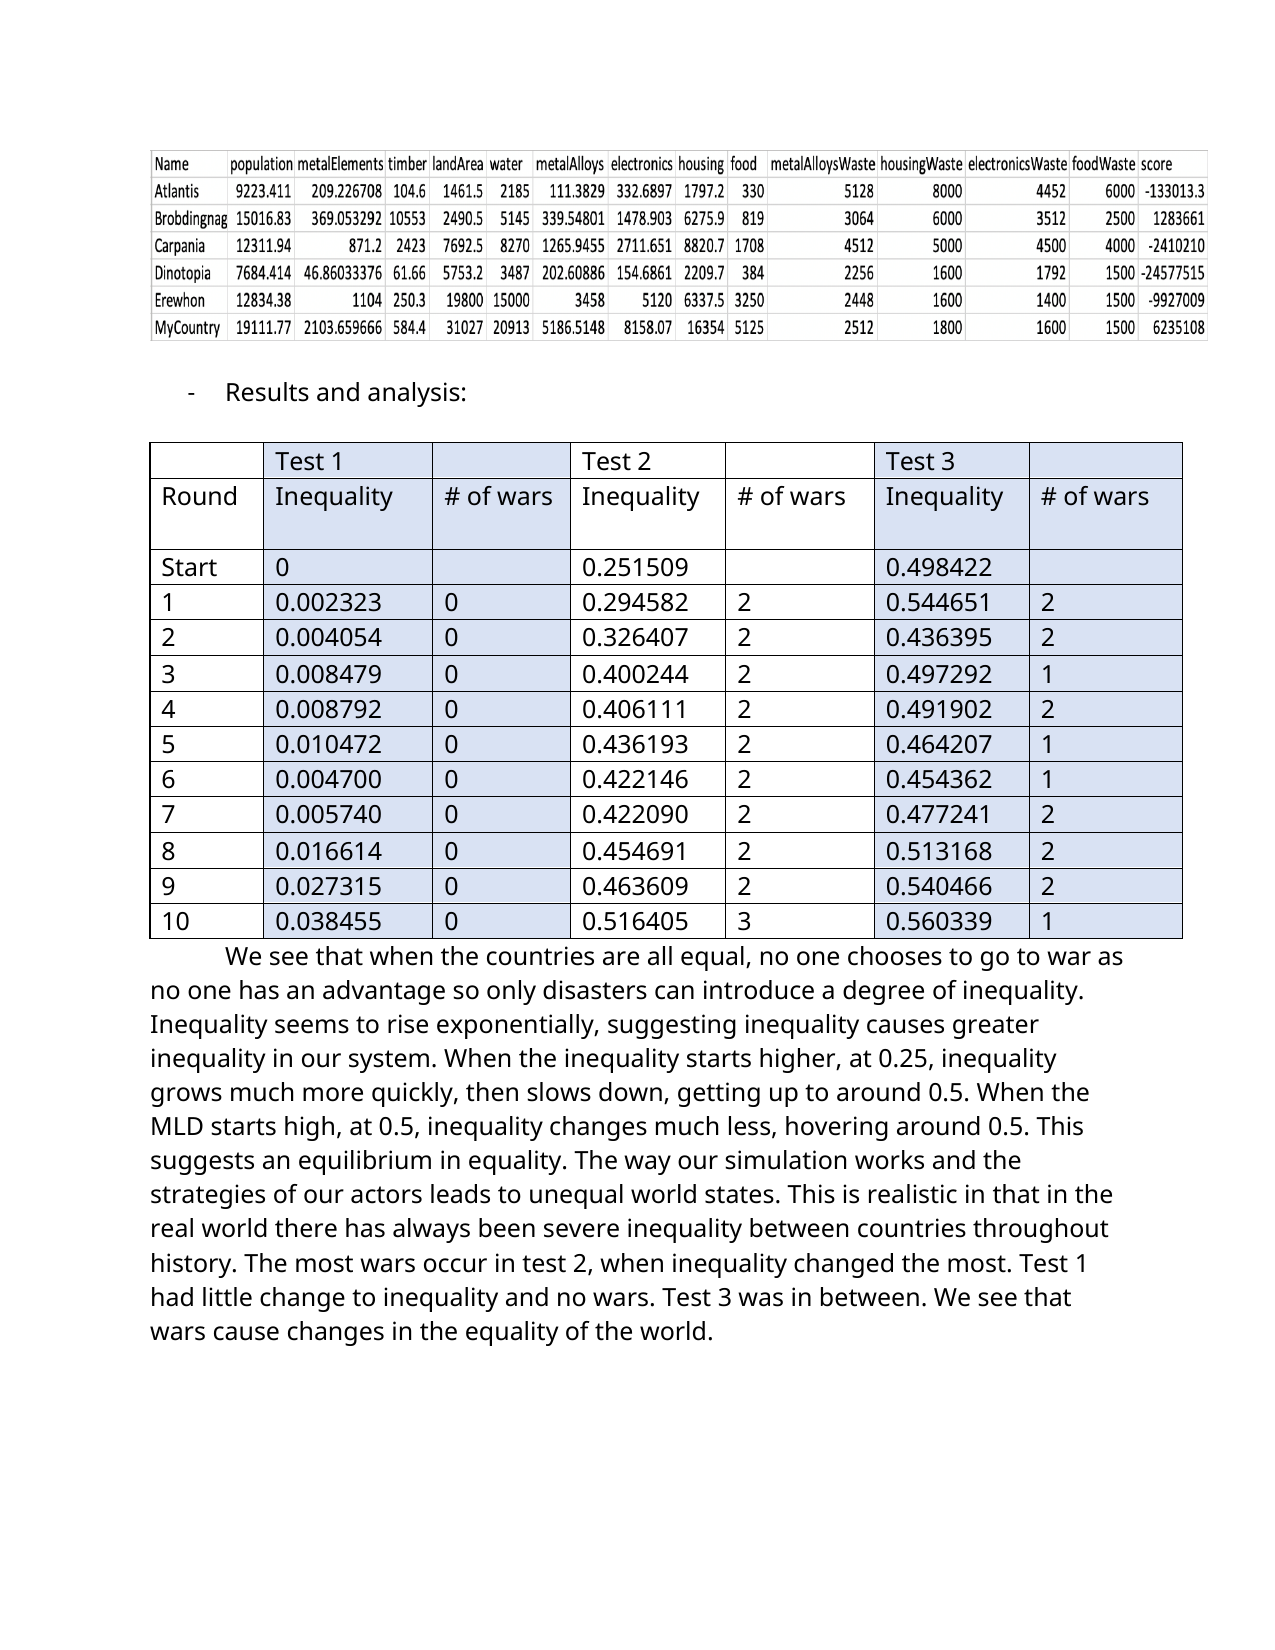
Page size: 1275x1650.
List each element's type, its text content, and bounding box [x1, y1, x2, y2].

table_cell 0 [433, 833, 570, 867]
list Results and analysis: [187, 374, 1125, 408]
table_cell 2 [726, 833, 874, 867]
table_cell 2 [726, 620, 874, 655]
table_cell 0 [433, 620, 570, 655]
table_cell 6 [151, 762, 263, 796]
table_cell 0.513168 [875, 833, 1029, 867]
table_cell 0.491902 [875, 692, 1029, 726]
table_cell 2 [1030, 585, 1182, 619]
table_cell Start [151, 550, 263, 584]
table_cell [726, 550, 874, 584]
table_cell 0.477241 [875, 797, 1029, 832]
table_cell # of wars [726, 479, 874, 549]
table_cell 2 [1030, 620, 1182, 655]
table_cell 1 [1030, 762, 1182, 796]
table_cell 0.005740 [264, 797, 432, 832]
table_cell 0.004700 [264, 762, 432, 796]
table_cell 0.540466 [875, 869, 1029, 902]
table_cell 0 [433, 869, 570, 902]
table_cell 2 [151, 620, 263, 655]
table_cell 0.008479 [264, 656, 432, 691]
table_header Test 2 [571, 443, 725, 477]
table_header [1030, 443, 1182, 477]
table_cell 0 [433, 692, 570, 726]
table_cell Round [151, 479, 263, 549]
table_cell 1 [1030, 904, 1182, 938]
table_cell 0.326407 [571, 620, 725, 655]
table_cell 2 [726, 869, 874, 902]
table_cell [1030, 550, 1182, 584]
table_cell 2 [1030, 692, 1182, 726]
table_cell 0 [433, 904, 570, 938]
table_cell Inequality [875, 479, 1029, 549]
table_cell 0.498422 [875, 550, 1029, 584]
table_cell 0 [264, 550, 432, 584]
table_cell 2 [1030, 797, 1182, 832]
table_cell 2 [726, 727, 874, 761]
table_header Test 1 [264, 443, 432, 477]
table_cell 0.544651 [875, 585, 1029, 619]
table_cell 0.497292 [875, 656, 1029, 691]
table_header [726, 443, 874, 477]
table_cell Inequality [264, 479, 432, 549]
table_cell 0.464207 [875, 727, 1029, 761]
table_cell # of wars [433, 479, 570, 549]
table_cell 3 [151, 656, 263, 691]
table_cell 0.560339 [875, 904, 1029, 938]
table_cell 0.038455 [264, 904, 432, 938]
table_cell 0.294582 [571, 585, 725, 619]
table_cell 4 [151, 692, 263, 726]
table_cell 0 [433, 656, 570, 691]
table_cell 0.463609 [571, 869, 725, 902]
table_cell 0.027315 [264, 869, 432, 902]
table_cell 0.400244 [571, 656, 725, 691]
table_cell 0 [433, 585, 570, 619]
table_cell 0 [433, 727, 570, 761]
table_cell 8 [151, 833, 263, 867]
table_cell 0.454362 [875, 762, 1029, 796]
table_cell 0.406111 [571, 692, 725, 726]
table_cell 3 [726, 904, 874, 938]
table_cell 0.010472 [264, 727, 432, 761]
table_cell 2 [726, 585, 874, 619]
table_cell 0 [433, 762, 570, 796]
text We see that when the countries are all equal, no one chooses to go to war as no one has an advantage so only disasters can introduce a degree of inequality. Inequality seems to rise exponentially, suggesting inequality causes greater inequality in our system. When the inequality starts higher, at 0.25, inequality grows much more quickly, then slows down, getting up to around 0.5. When the MLD starts high, at 0.5, inequality changes much less, hovering around 0.5. This suggests an equilibrium in equality. The way our simulation works and the strategies of our actors leads to unequal world states. This is realistic in that in the real world there has always been severe inequality between countries throughout history. The most wars occur in test 2, when inequality changed the most. Test 1 had little change to inequality and no wars. Test 3 was in between. We see that wars cause changes in the equality of the world. [150, 939, 1125, 1347]
table_cell 2 [726, 692, 874, 726]
table_cell 0.422146 [571, 762, 725, 796]
table_cell Inequality [571, 479, 725, 549]
table_cell 1 [1030, 727, 1182, 761]
table_header Test 3 [875, 443, 1029, 477]
table_cell 5 [151, 727, 263, 761]
table_cell 0.008792 [264, 692, 432, 726]
table_cell 0.251509 [571, 550, 725, 584]
table_cell 2 [1030, 833, 1182, 867]
table_cell 9 [151, 869, 263, 902]
table_cell 0.454691 [571, 833, 725, 867]
table_cell 0.436193 [571, 727, 725, 761]
table_cell 0.516405 [571, 904, 725, 938]
table_cell 2 [726, 762, 874, 796]
table_cell 2 [726, 797, 874, 832]
table_cell 2 [726, 656, 874, 691]
table_header [433, 443, 570, 477]
table_cell 0 [433, 797, 570, 832]
table_cell # of wars [1030, 479, 1182, 549]
picture [150, 150, 1208, 341]
table_cell 0.436395 [875, 620, 1029, 655]
table_cell 0.004054 [264, 620, 432, 655]
table_cell 7 [151, 797, 263, 832]
table_header [151, 443, 263, 477]
table_cell [433, 550, 570, 584]
table_cell 2 [1030, 869, 1182, 902]
table_cell 0.422090 [571, 797, 725, 832]
table_cell 10 [151, 904, 263, 938]
table_cell 0.016614 [264, 833, 432, 867]
table_cell 1 [1030, 656, 1182, 691]
table_cell 1 [151, 585, 263, 619]
table_cell 0.002323 [264, 585, 432, 619]
